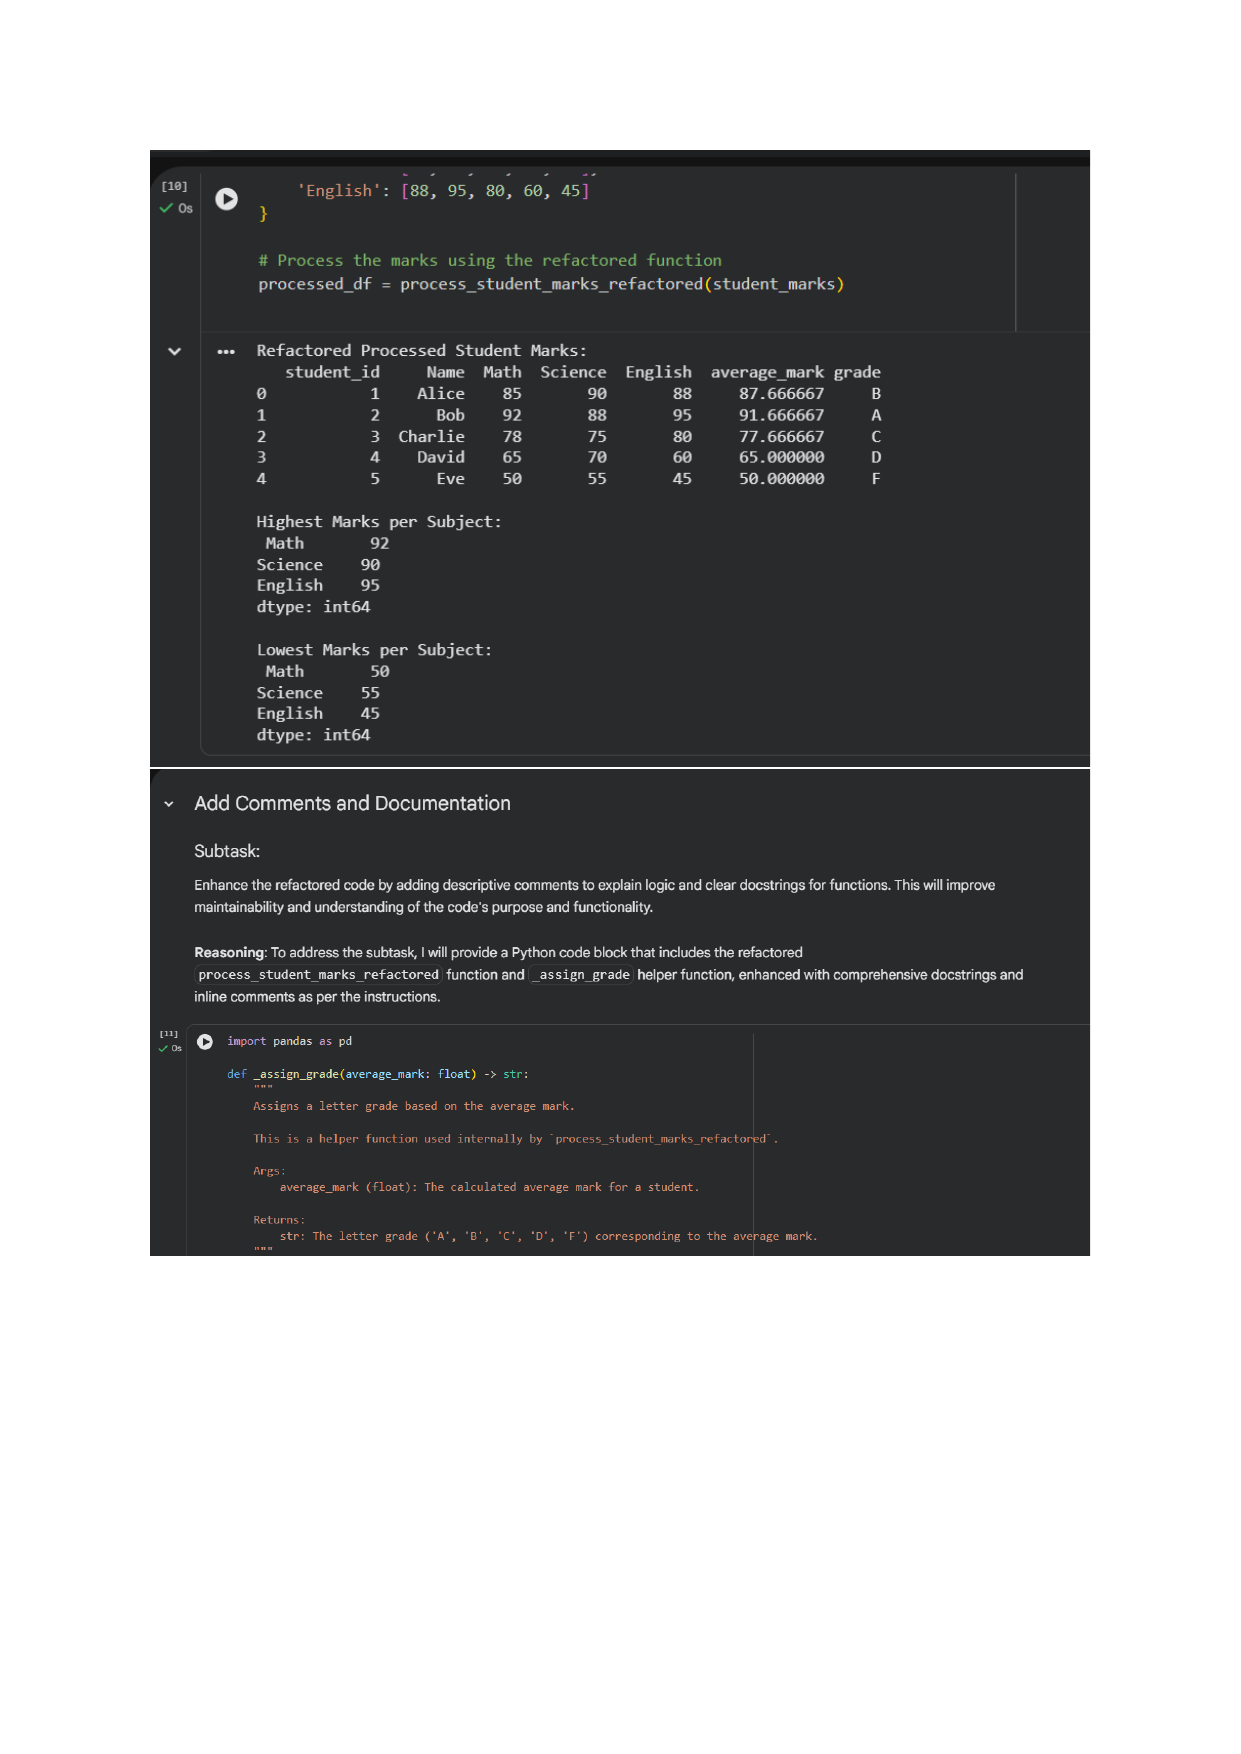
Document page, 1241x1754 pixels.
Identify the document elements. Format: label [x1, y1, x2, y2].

picture [150, 150, 1091, 767]
picture [150, 769, 1091, 1256]
